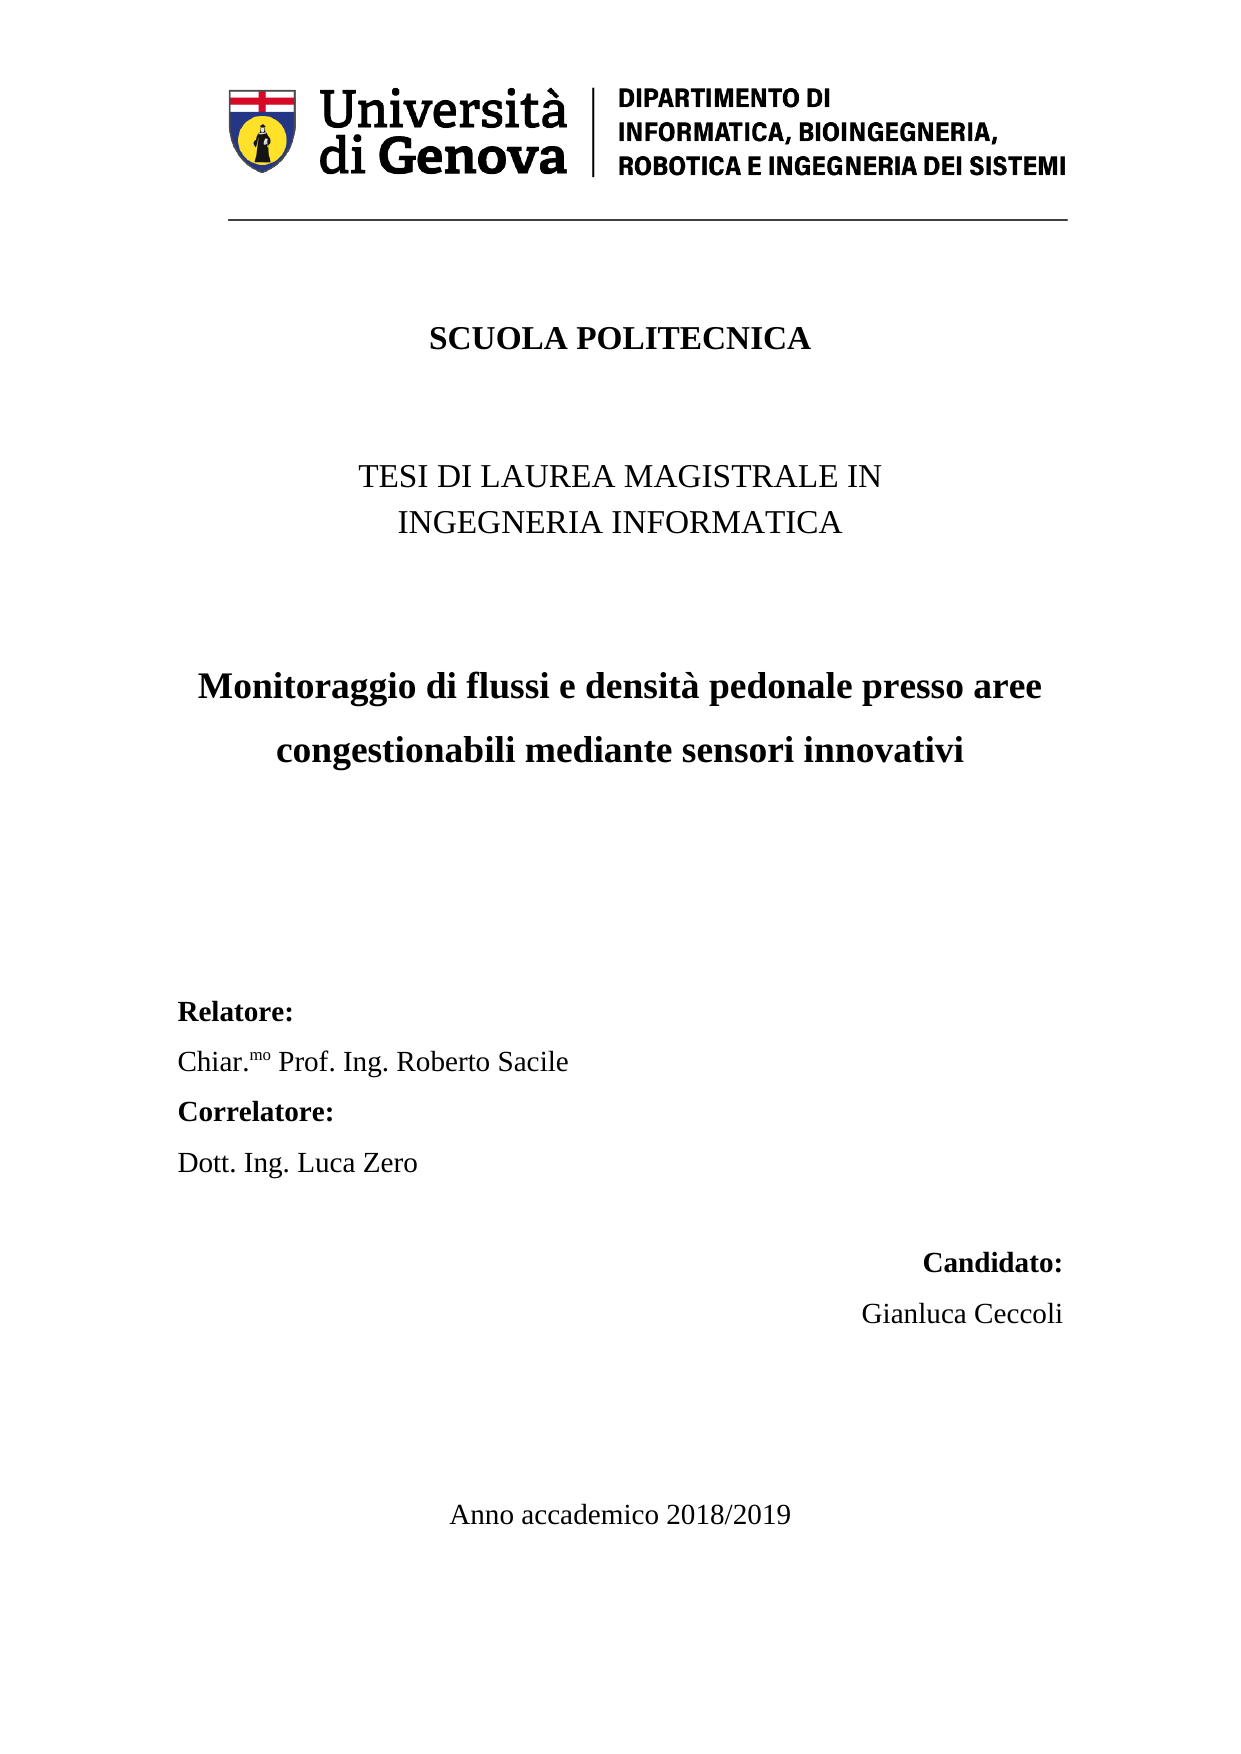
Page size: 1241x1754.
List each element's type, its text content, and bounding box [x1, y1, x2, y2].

text Chiar.mo Prof. Ing. Roberto Sacile [177, 1044, 1063, 1078]
picture [177, 73, 1118, 233]
text Relatore: [177, 994, 1063, 1027]
text Candidato: [177, 1245, 1063, 1279]
text Anno accademico 2018/2019 [177, 1497, 1063, 1531]
text TESI DI LAUREA MAGISTRALE IN [177, 456, 1063, 495]
text INGEGNERIA INFORMATICA [177, 502, 1063, 541]
text Monitoraggio di flussi e densità pedonale presso aree congestionabili mediante sensori innovativi [177, 663, 1063, 771]
text Gianluca Ceccoli [177, 1296, 1063, 1329]
text Correlatore: [177, 1094, 1063, 1128]
text SCUOLA POLITECNICA [177, 318, 1063, 357]
text Dott. Ing. Luca Zero [177, 1145, 1063, 1178]
